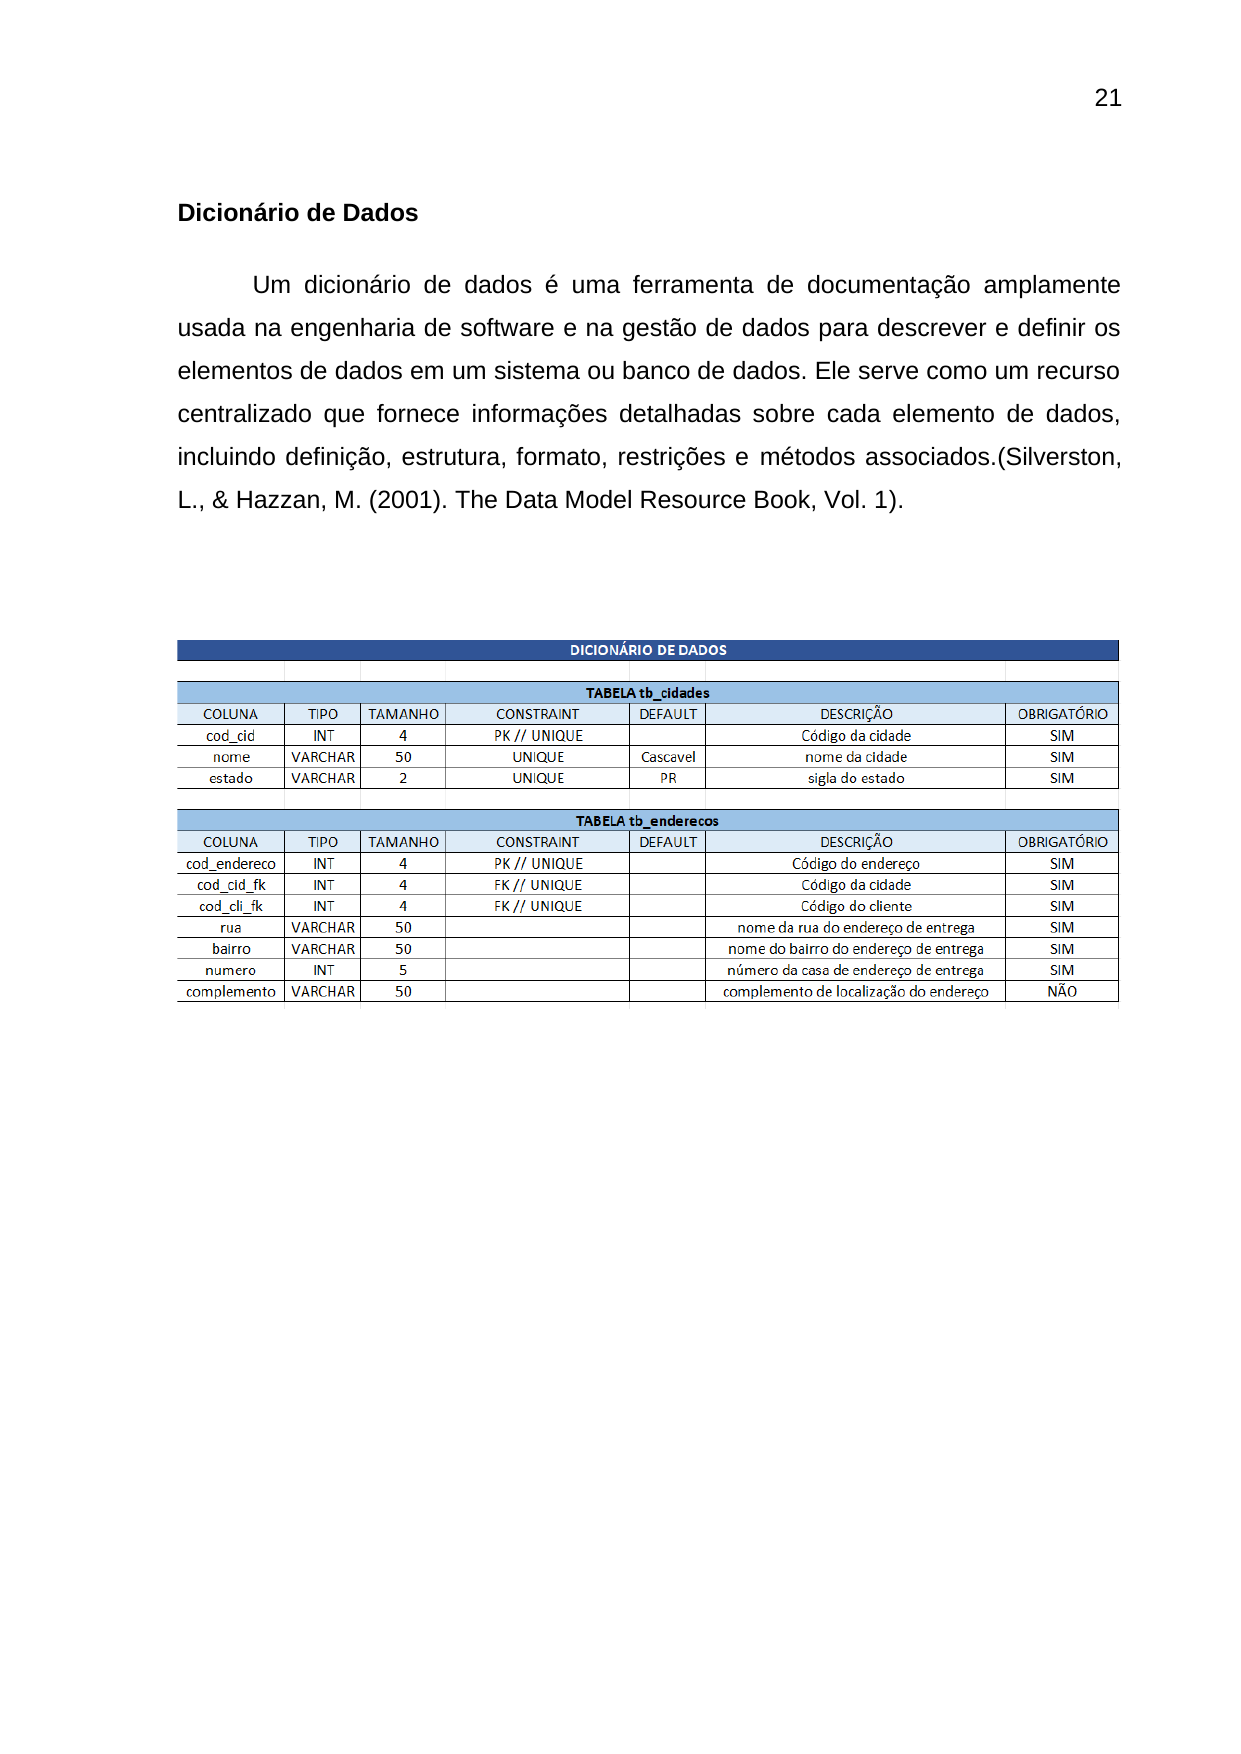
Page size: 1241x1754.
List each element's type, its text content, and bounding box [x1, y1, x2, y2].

picture [177, 640, 1122, 1009]
text Um dicionário de dados é uma ferramenta de documentação amplamente usada na engenharia de software e na gestão de dados para descrever e definir os elementos de dados em um sistema ou banco de dados. Ele serve como um recurso centralizado que fornece informações detalhadas sobre cada elemento de dados, incluindo definição, estrutura, formato, restrições e métodos associados.(Silverston, L., & Hazzan, M. (2001). The Data Model Resource Book, Vol. 1). [177, 270, 1122, 514]
subtitle Dicionário de Dados [177, 198, 1122, 226]
